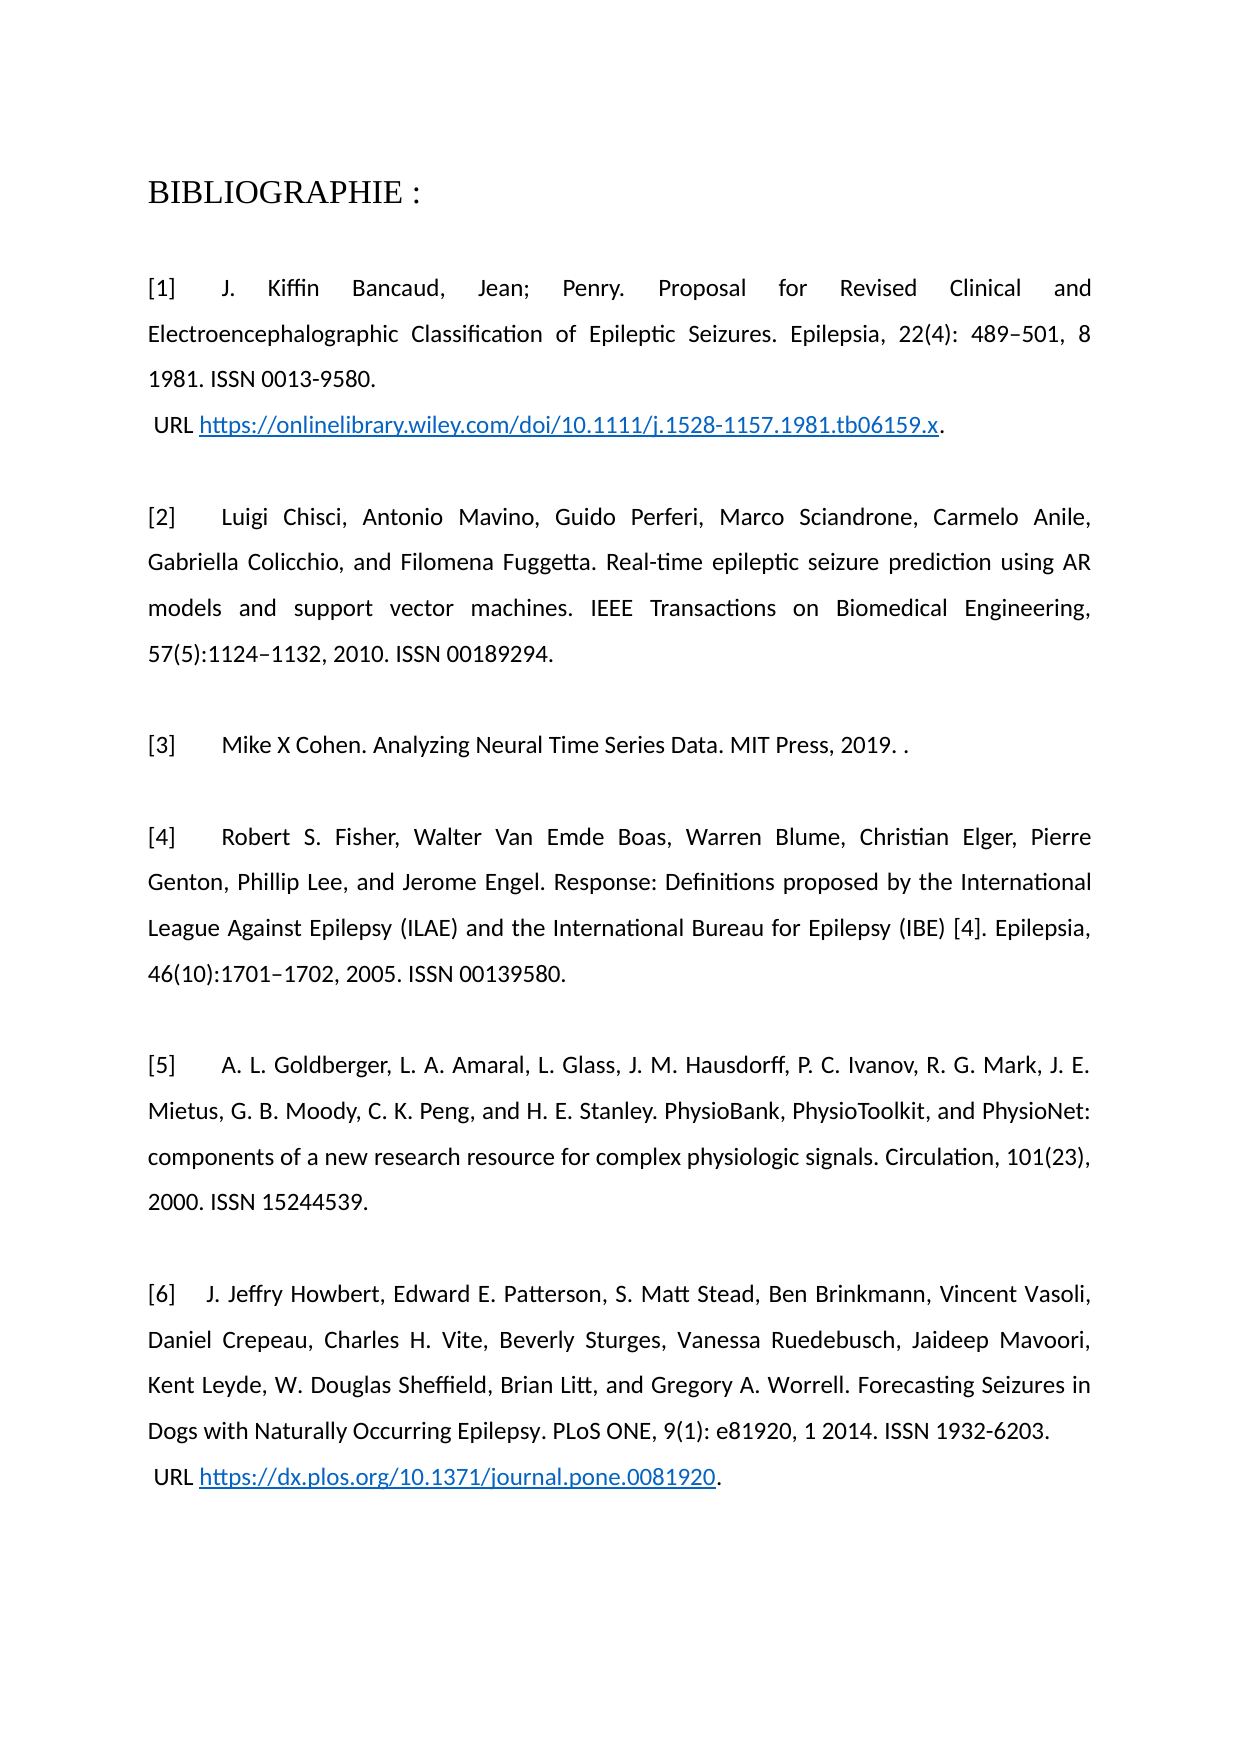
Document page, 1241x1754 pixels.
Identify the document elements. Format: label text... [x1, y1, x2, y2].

text [6] J. Jeffry Howbert, Edward E. Patterson, S. Matt Stead, Ben Brinkmann, Vincent Vasoli, Daniel Crepeau, Charles H. Vite, Beverly Sturges, Vanessa Ruedebusch, Jaideep Mavoori, Kent Leyde, W. Douglas Sheffield, Brian Litt, and Gregory A. Worrell. Forecasting Seizures in Dogs with Naturally Occurring Epilepsy. PLoS ONE, 9(1): e81920, 1 2014. ISSN 1932-6203. [148, 1278, 1093, 1446]
text [3] Mike X Cohen. Analyzing Neural Time Series Data. MIT Press, 2019. . [148, 729, 1093, 760]
text [1] J. Kiffin Bancaud, Jean; Penry. Proposal for Revised Clinical and Electroencephalographic Classification of Epileptic Seizures. Epilepsia, 22(4): 489–501, 8 1981. ISSN 0013-9580. [148, 272, 1093, 394]
subtitle BIBLIOGRAPHIE : [148, 173, 1093, 211]
text [2] Luigi Chisci, Antonio Mavino, Guido Perferi, Marco Sciandrone, Carmelo Anile, Gabriella Colicchio, and Filomena Fuggetta. Real-time epileptic seizure prediction using AR models and support vector machines. IEEE Transactions on Biomedical Engineering, 57(5):1124–1132, 2010. ISSN 00189294. [148, 501, 1093, 668]
text [5] A. L. Goldberger, L. A. Amaral, L. Glass, J. M. Hausdorff, P. C. Ivanov, R. G. Mark, J. E. Mietus, G. B. Moody, C. K. Peng, and H. E. Stanley. PhysioBank, PhysioToolkit, and PhysioNet: components of a new research resource for complex physiologic signals. Circulation, 101(23), 2000. ISSN 15244539. [148, 1049, 1093, 1217]
text [4] Robert S. Fisher, Walter Van Emde Boas, Warren Blume, Christian Elger, Pierre Genton, Phillip Lee, and Jerome Engel. Response: Definitions proposed by the International League Against Epilepsy (ILAE) and the International Bureau for Epilepsy (IBE) [4]. Epilepsia, 46(10):1701–1702, 2005. ISSN 00139580. [148, 821, 1093, 988]
text URL https://onlinelibrary.wiley.com/doi/10.1111/j.1528-1157.1981.tb06159.x. [148, 409, 1093, 440]
text URL https://dx.plos.org/10.1371/journal.pone.0081920. [148, 1461, 1093, 1491]
